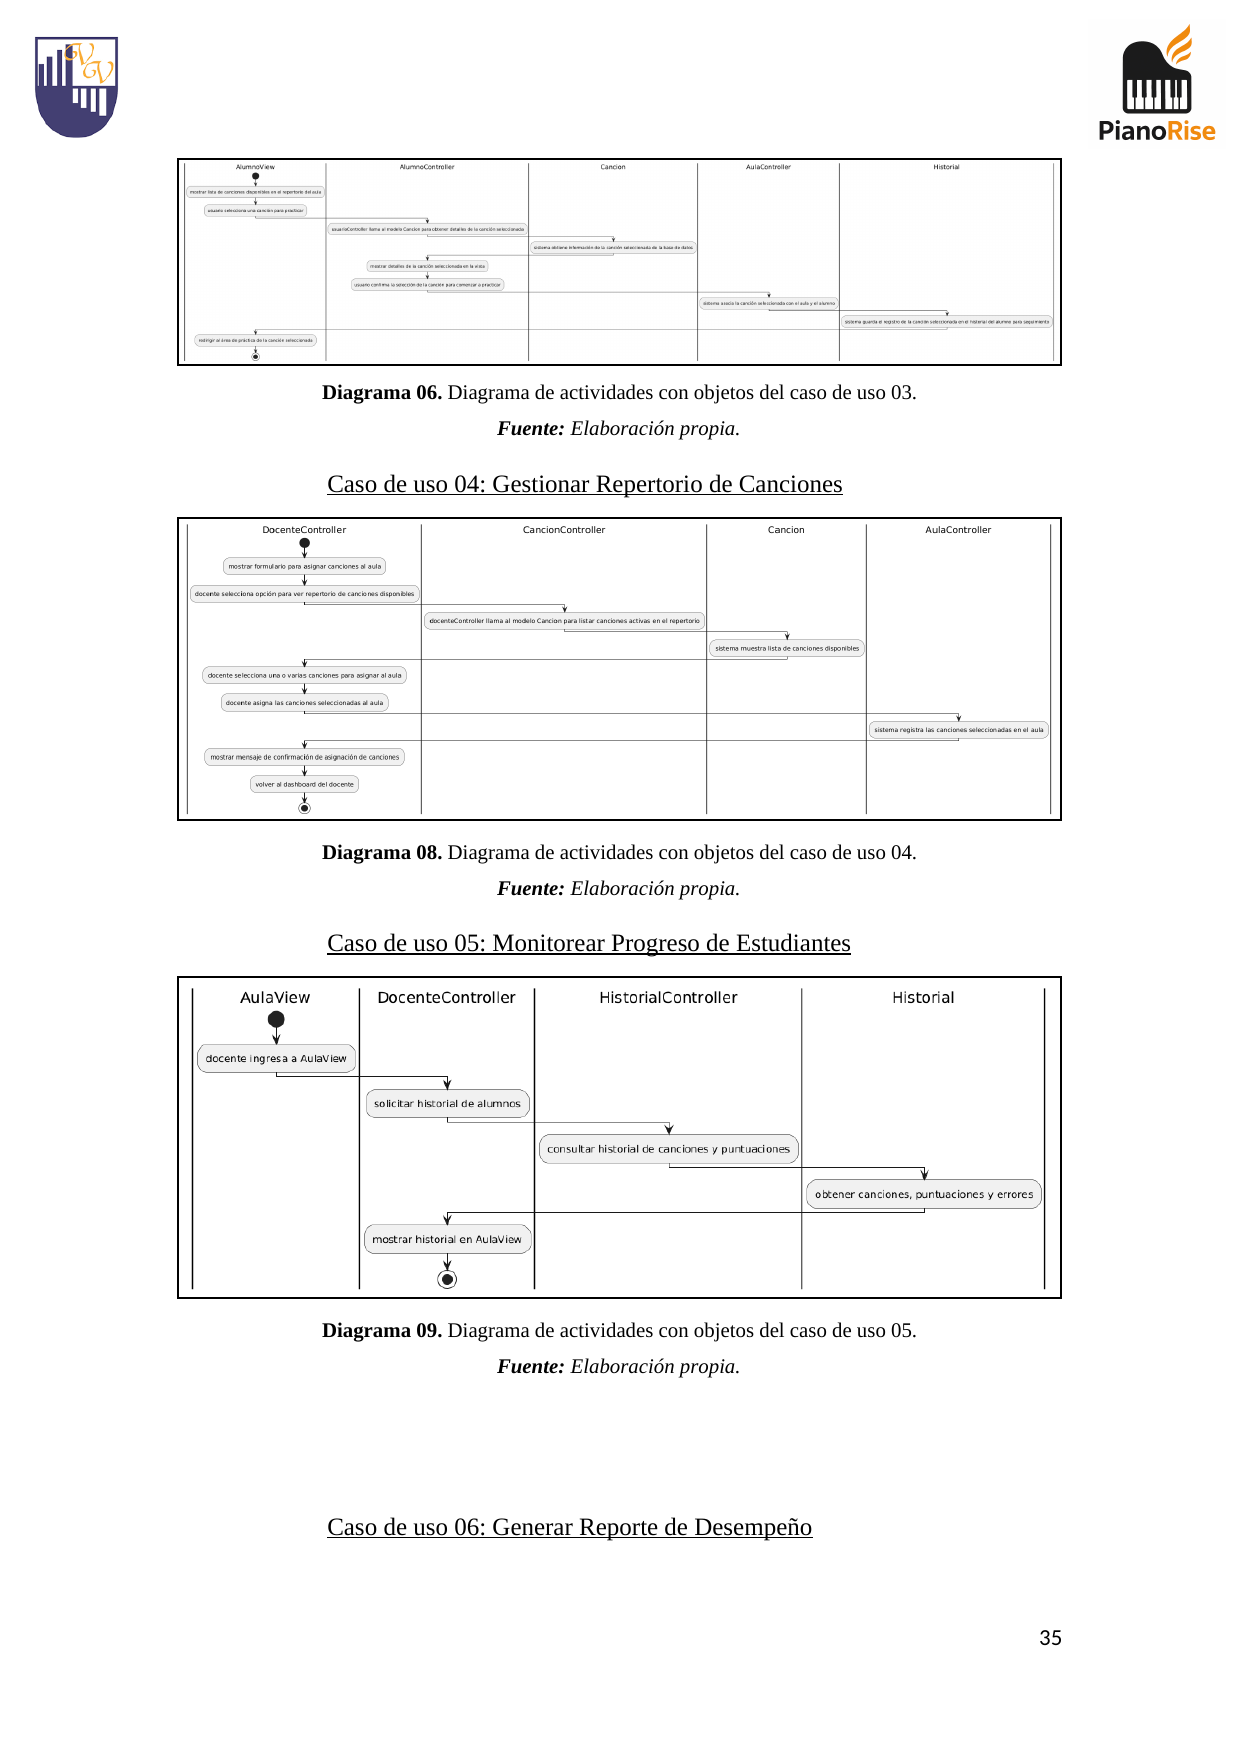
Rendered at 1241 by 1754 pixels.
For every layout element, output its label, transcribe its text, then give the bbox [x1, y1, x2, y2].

text Caso de uso 05: Monitorear Progreso de Estudiantes [327, 928, 1062, 957]
picture [179, 978, 1060, 1297]
text Diagrama 06. Diagrama de actividades con objetos del caso de uso 03. [177, 380, 1062, 404]
text Caso de uso 06: Generar Reporte de Desempeño [327, 1512, 1062, 1541]
picture [23, 18, 134, 148]
text Diagrama 09. Diagrama de actividades con objetos del caso de uso 05. [177, 1318, 1062, 1342]
picture [179, 160, 1060, 364]
text Diagrama 08. Diagrama de actividades con objetos del caso de uso 04. [177, 839, 1062, 864]
text Fuente: Elaboración propia. [177, 1354, 1062, 1378]
picture [1088, 19, 1227, 149]
picture [179, 519, 1060, 819]
text Fuente: Elaboración propia. [177, 416, 1062, 440]
text Caso de uso 04: Gestionar Repertorio de Canciones [327, 469, 1062, 498]
text Fuente: Elaboración propia. [177, 876, 1062, 900]
